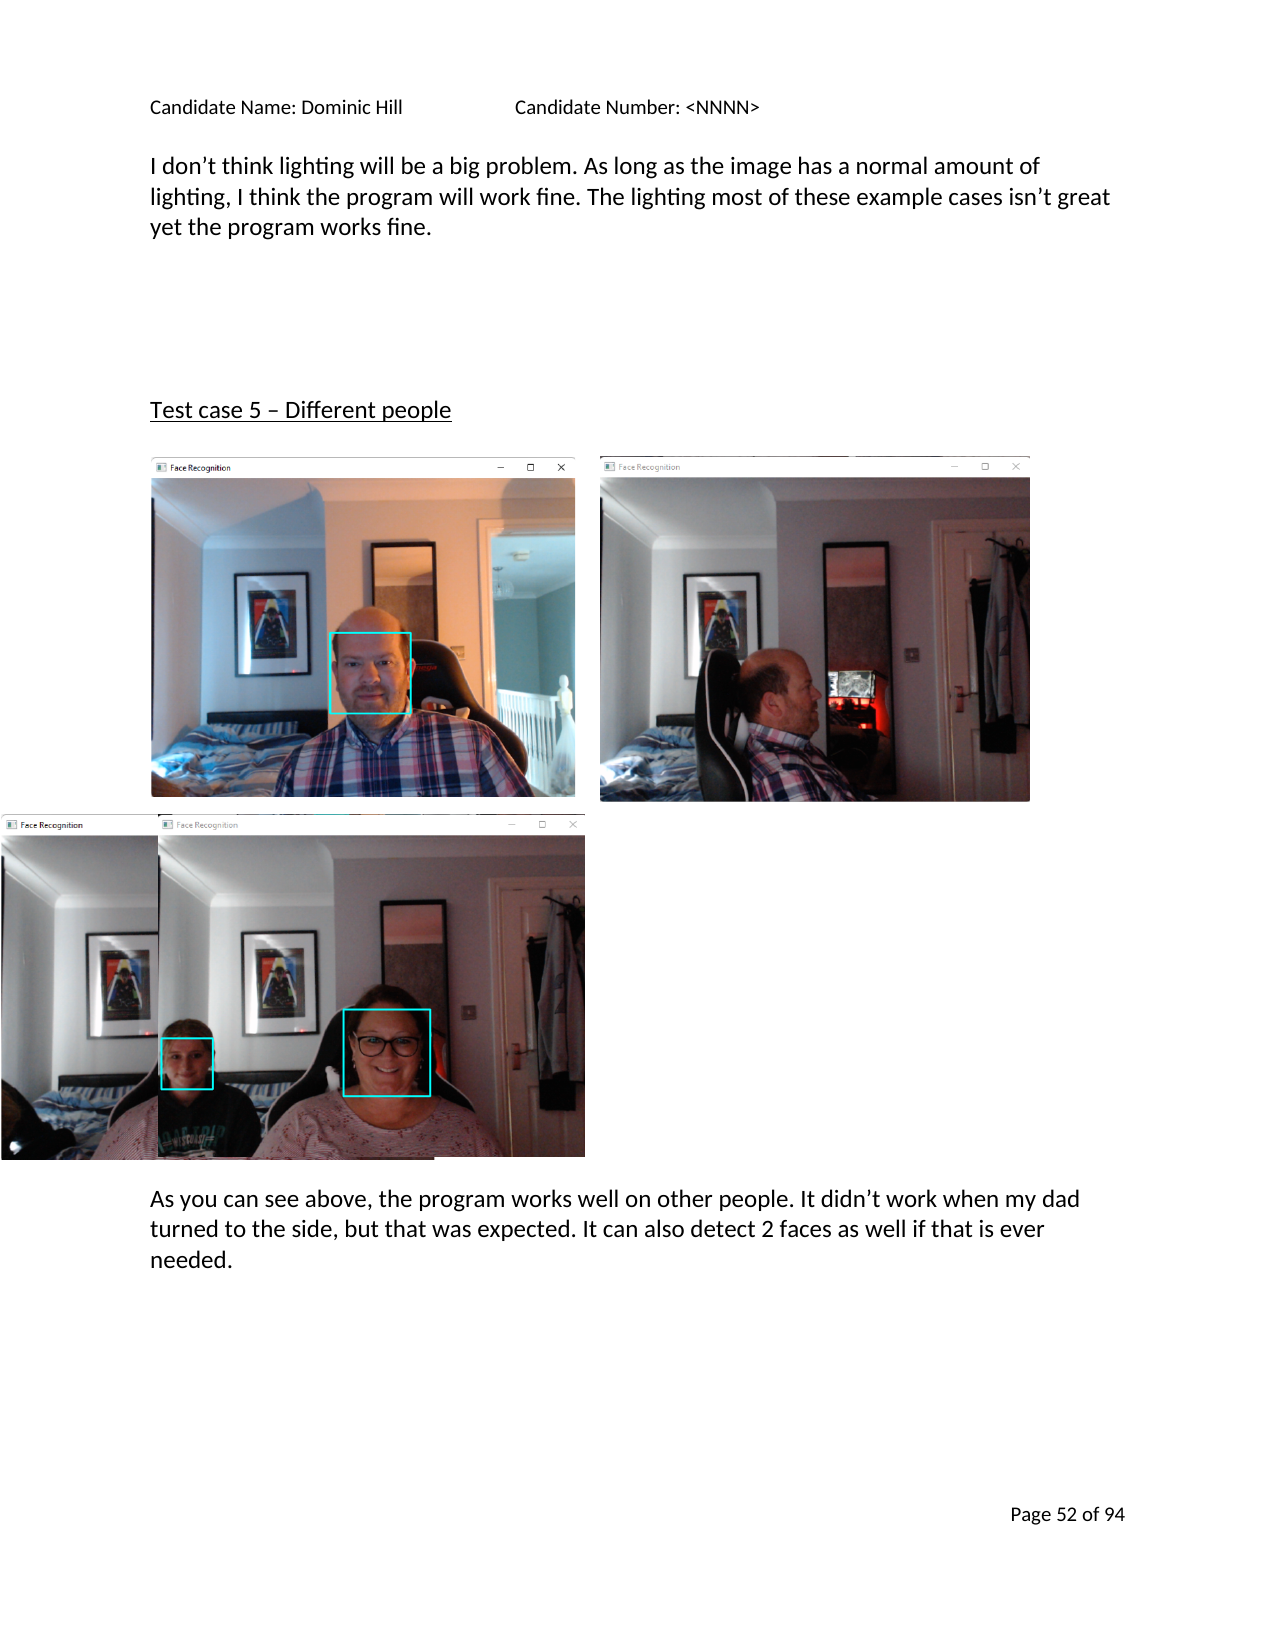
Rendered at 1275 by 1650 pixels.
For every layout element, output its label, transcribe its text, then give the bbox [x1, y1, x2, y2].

text As you can see above, the program works well on other people. It didn’t work when my dad turned to the side, but that was expected. It can also detect 2 faces as well if that is ever needed. [150, 1183, 1125, 1275]
picture [0, 814, 585, 1158]
picture [598, 456, 1030, 800]
picture [150, 457, 575, 796]
text I don’t think lighting will be a big problem. As long as the image has a normal amount of lighting, I think the program will work fine. The lighting most of these example cases isn’t great yet the program works fine. [150, 151, 1125, 242]
text Test case 5 – Different people [150, 395, 1125, 425]
